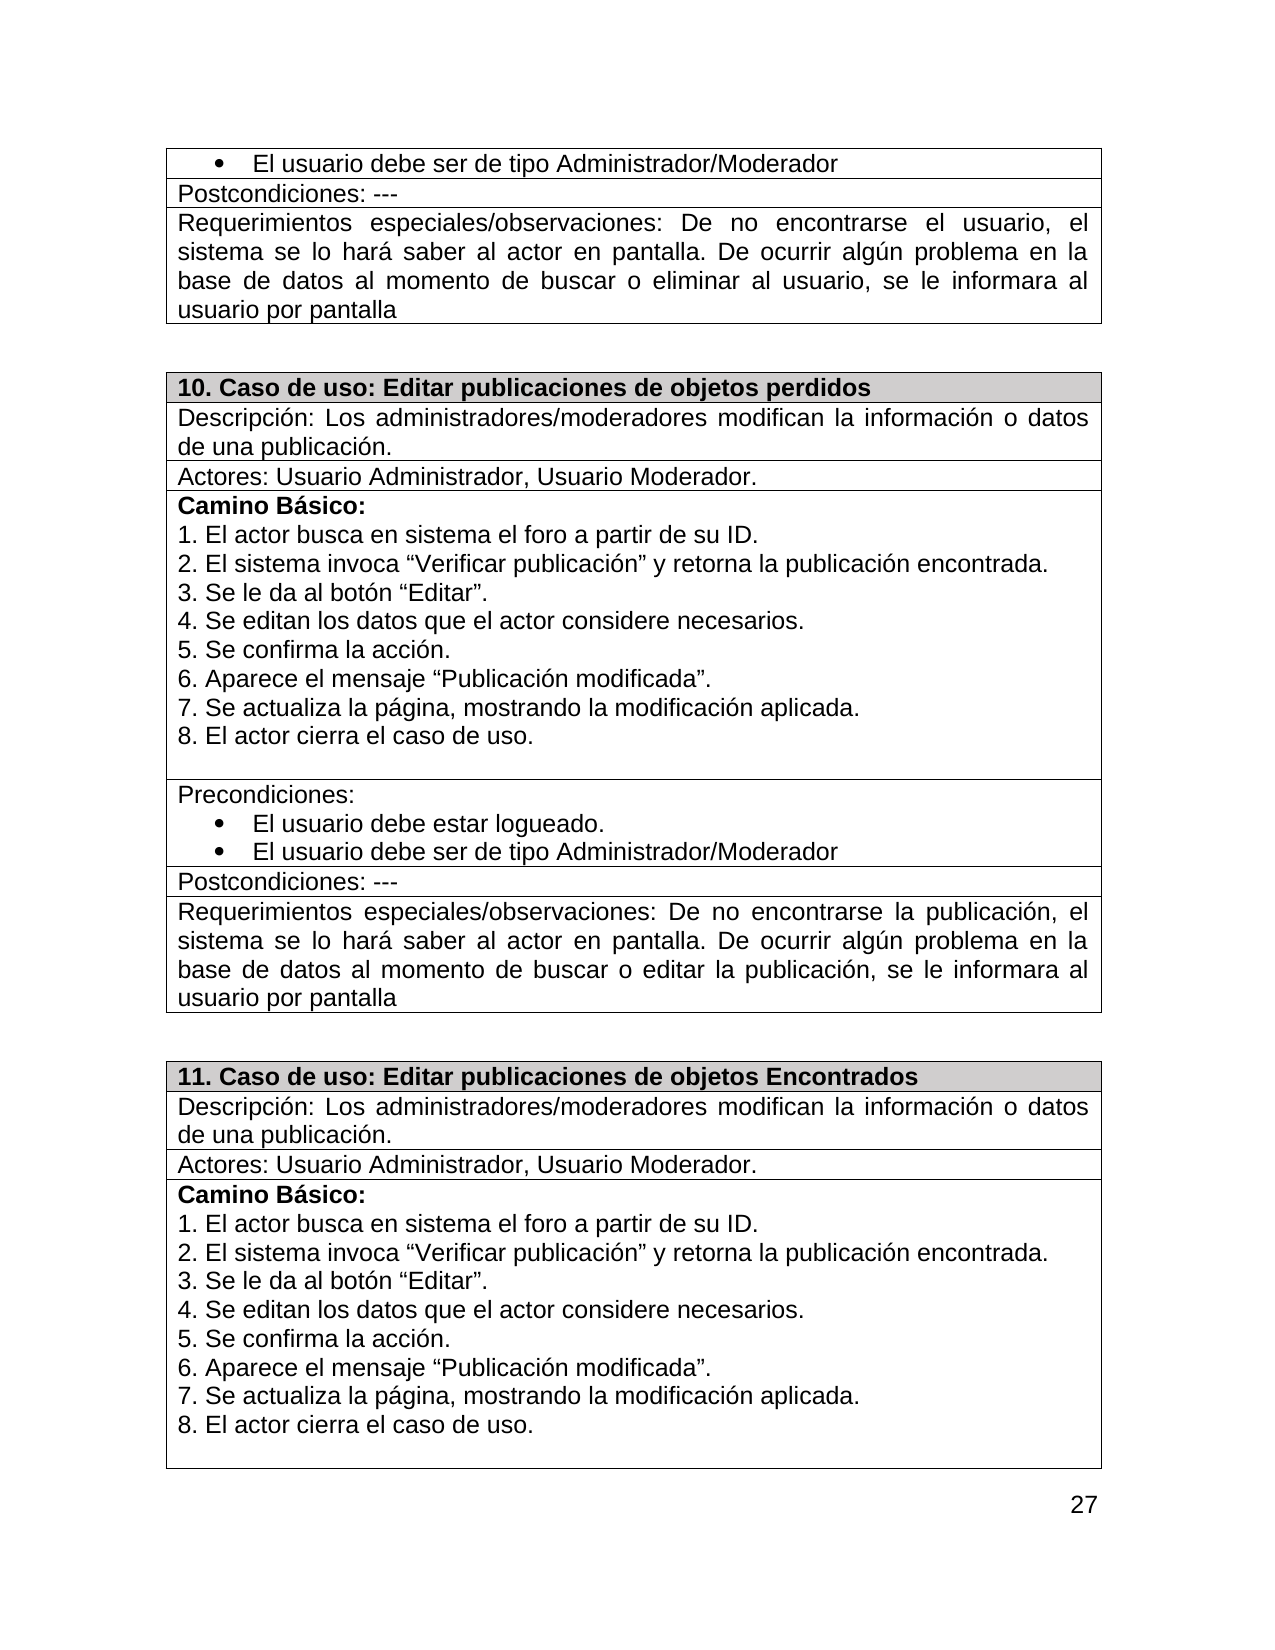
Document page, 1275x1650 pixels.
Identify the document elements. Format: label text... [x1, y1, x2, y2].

table_header 11. Caso de uso: Editar publicaciones de objetos Encontrados [167, 1062, 1101, 1091]
table_cell Requerimientos especiales/observaciones: De no encontrarse la publicación, el sistema se lo hará saber al actor en pantalla. De ocurrir algún problema en la base de datos al momento de buscar o editar la publicación, se le informara al usuario por pantalla [167, 897, 1101, 1012]
table_cell Postcondiciones: --- [167, 179, 1101, 207]
table_cell Precondiciones: El usuario debe estar logueado. El usuario debe ser de tipo Administrador/Moderador [167, 780, 1101, 866]
table_header 10. Caso de uso: Editar publicaciones de objetos perdidos [167, 373, 1101, 402]
table_cell Actores: Usuario Administrador, Usuario Moderador. [167, 1150, 1101, 1179]
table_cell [167, 149, 1101, 177]
table_cell Requerimientos especiales/observaciones: De no encontrarse el usuario, el sistema se lo hará saber al actor en pantalla. De ocurrir algún problema en la base de datos al momento de buscar o eliminar al usuario, se le informara al usuario por pantalla [167, 208, 1101, 323]
table_cell Camino Básico: 1. El actor busca en sistema el foro a partir de su ID. 2. El sistema invoca “Verificar publicación” y retorna la publicación encontrada. 3. Se le da al botón “Editar”. 4. Se editan los datos que el actor considere necesarios. 5. Se confirma la acción. 6. Aparece el mensaje “Publicación modificada”. 7. Se actualiza la página, mostrando la modificación aplicada. 8. El actor cierra el caso de uso. [167, 491, 1101, 779]
table_cell Actores: Usuario Administrador, Usuario Moderador. [167, 461, 1101, 490]
table_cell Postcondiciones: --- [167, 867, 1101, 896]
table_cell Descripción: Los administradores/moderadores modifican la información o datos de una publicación. [167, 1092, 1101, 1149]
table_cell Descripción: Los administradores/moderadores modifican la información o datos de una publicación. [167, 403, 1101, 460]
table_cell Camino Básico: 1. El actor busca en sistema el foro a partir de su ID. 2. El sistema invoca “Verificar publicación” y retorna la publicación encontrada. 3. Se le da al botón “Editar”. 4. Se editan los datos que el actor considere necesarios. 5. Se confirma la acción. 6. Aparece el mensaje “Publicación modificada”. 7. Se actualiza la página, mostrando la modificación aplicada. 8. El actor cierra el caso de uso. [167, 1180, 1101, 1467]
